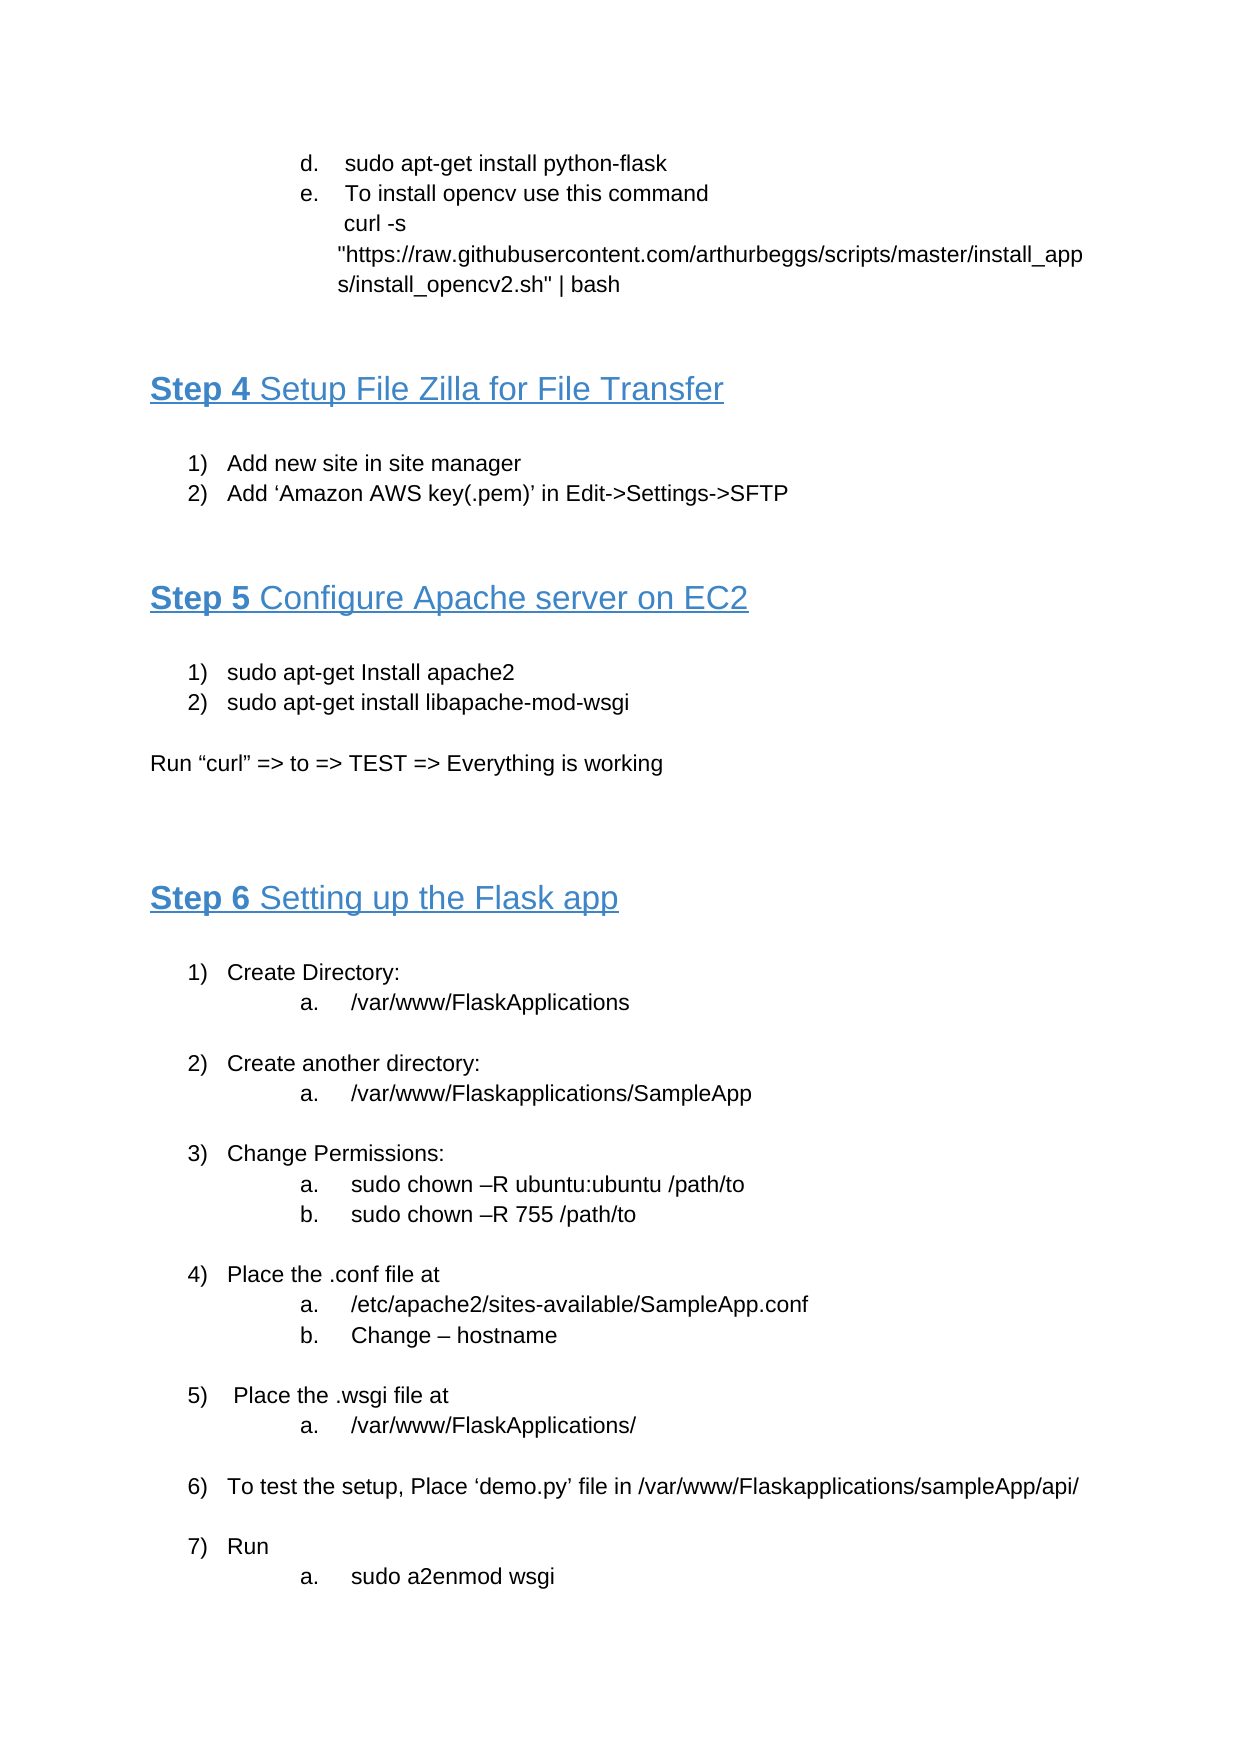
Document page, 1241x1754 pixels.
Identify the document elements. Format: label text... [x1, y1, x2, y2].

subtitle Step 4 Setup File Zilla for File Transfer [150, 369, 1090, 407]
text a. /etc/apache2/sites-available/SampleApp.conf [300, 1291, 1090, 1318]
text b. sudo chown –R 755 /path/to [300, 1201, 1090, 1227]
subtitle Step 6 Setting up the Flask app [150, 878, 1090, 916]
text a. /var/www/FlaskApplications [300, 989, 1090, 1016]
text 1) sudo apt-get Install apache2 [187, 659, 1090, 686]
text 1) Create Directory: [187, 959, 1090, 985]
text b. Change – hostname [300, 1322, 1090, 1348]
text 3) Change Permissions: [187, 1140, 1090, 1167]
text a. /var/www/FlaskApplications/ [300, 1412, 1090, 1438]
text 2) Create another directory: [187, 1050, 1090, 1076]
text d. sudo apt-get install python-flask [300, 150, 1090, 176]
text 4) Place the .conf file at [187, 1261, 1090, 1287]
text Run “curl” => to => TEST => Everything is working [150, 750, 1090, 776]
text 1) Add new site in site manager [187, 450, 1090, 476]
text a. /var/www/Flaskapplications/SampleApp [300, 1080, 1090, 1106]
text a. sudo chown –R ubuntu:ubuntu /path/to [300, 1171, 1090, 1197]
text 6) To test the setup, Place ‘demo.py’ file in /var/www/Flaskapplications/sampleApp/api/ [187, 1473, 1090, 1499]
text e. To install opencv use this command curl -s "https://raw.githubusercontent.com/arthurbeggs/scripts/master/install_apps/install_opencv2.sh" | bash [300, 180, 1090, 297]
text 5) Place the .wsgi file at [187, 1382, 1090, 1408]
text 2) Add ‘Amazon AWS key(.pem)’ in Edit->Settings->SFTP [187, 480, 1090, 506]
subtitle Step 5 Configure Apache server on EC2 [150, 578, 1090, 616]
text 7) Run [187, 1533, 1090, 1559]
text a. sudo a2enmod wsgi [300, 1563, 1090, 1589]
text 2) sudo apt-get install libapache-mod-wsgi [187, 689, 1090, 716]
